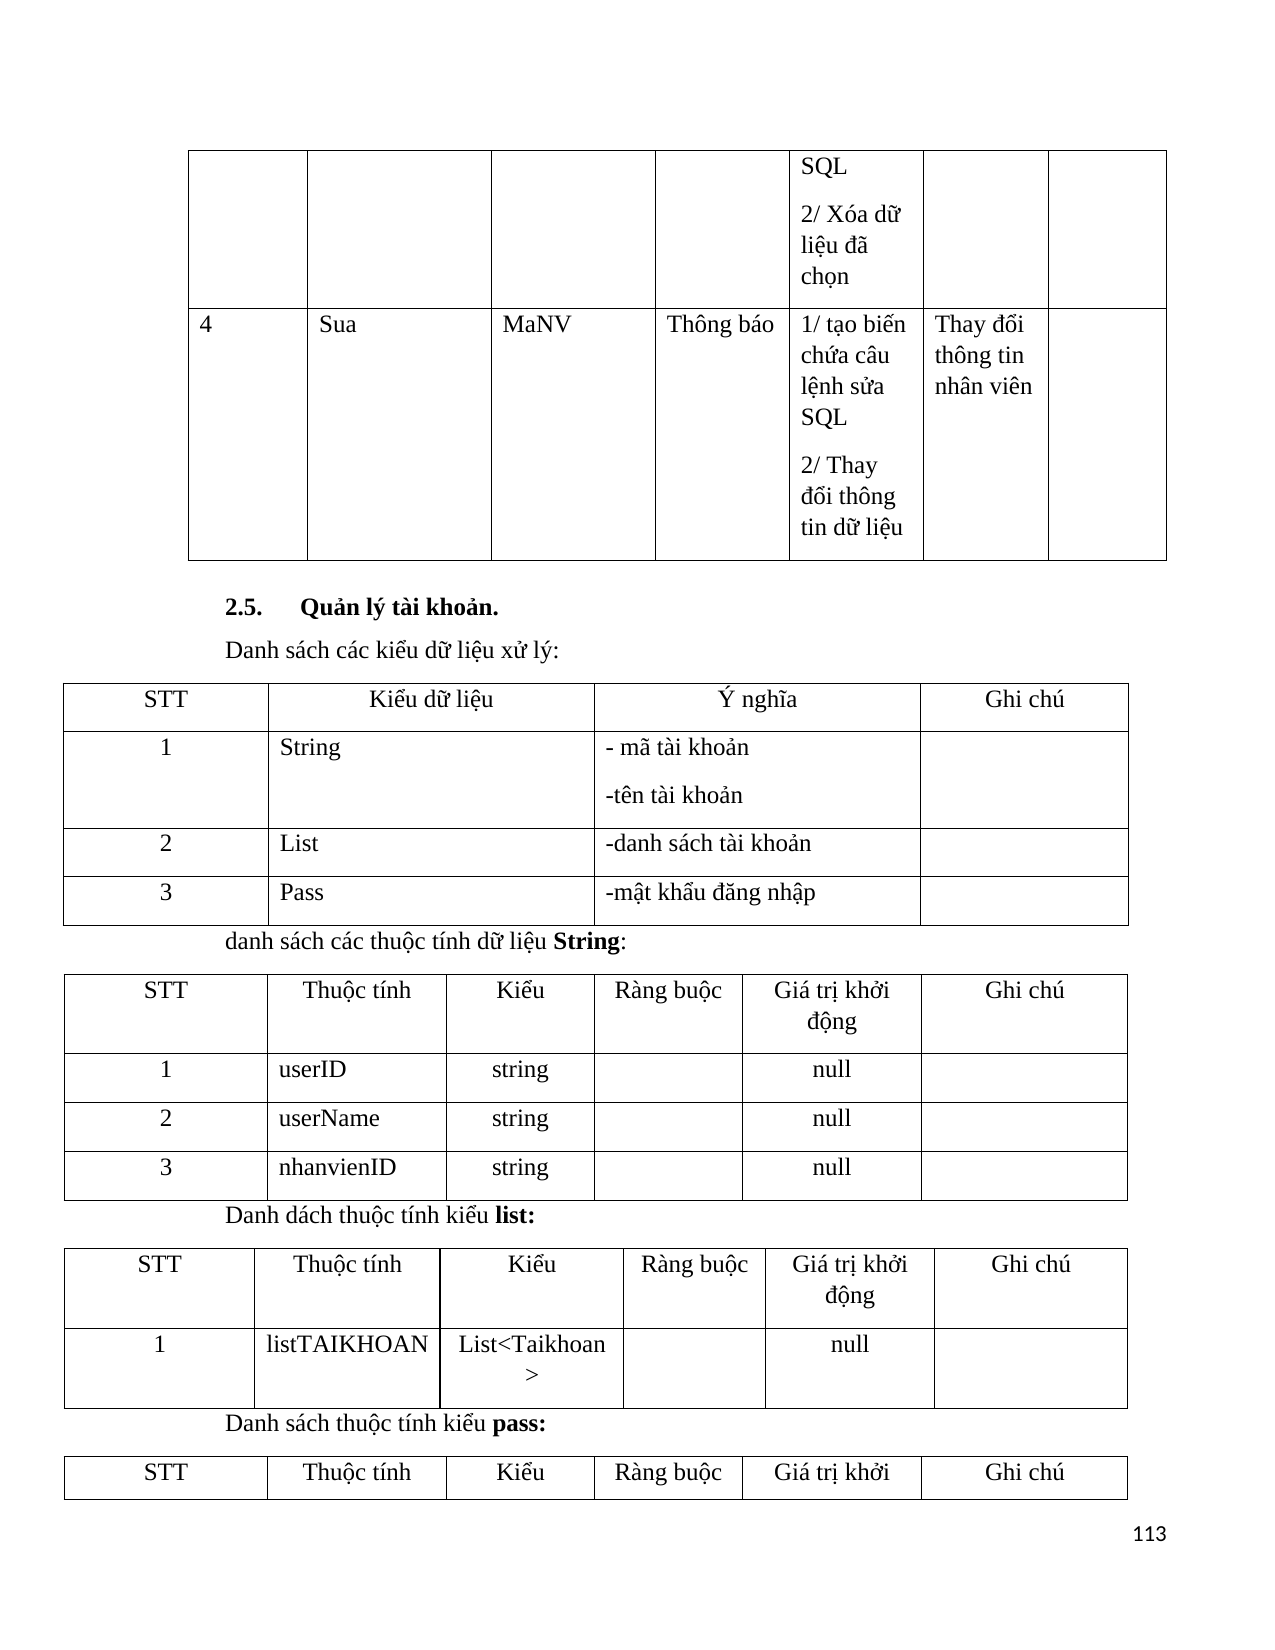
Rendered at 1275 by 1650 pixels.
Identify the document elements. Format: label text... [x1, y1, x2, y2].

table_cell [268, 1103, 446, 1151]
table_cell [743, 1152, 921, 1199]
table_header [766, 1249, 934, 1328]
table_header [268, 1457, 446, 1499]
list Danh sách thuộc tính kiểu pass: [225, 1408, 1167, 1437]
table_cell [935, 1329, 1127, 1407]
list Quản lý tài khoản. [225, 592, 1167, 621]
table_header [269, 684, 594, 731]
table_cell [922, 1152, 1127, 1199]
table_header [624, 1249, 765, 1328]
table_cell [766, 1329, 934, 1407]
list Danh dách thuộc tính kiểu list: [225, 1201, 1167, 1229]
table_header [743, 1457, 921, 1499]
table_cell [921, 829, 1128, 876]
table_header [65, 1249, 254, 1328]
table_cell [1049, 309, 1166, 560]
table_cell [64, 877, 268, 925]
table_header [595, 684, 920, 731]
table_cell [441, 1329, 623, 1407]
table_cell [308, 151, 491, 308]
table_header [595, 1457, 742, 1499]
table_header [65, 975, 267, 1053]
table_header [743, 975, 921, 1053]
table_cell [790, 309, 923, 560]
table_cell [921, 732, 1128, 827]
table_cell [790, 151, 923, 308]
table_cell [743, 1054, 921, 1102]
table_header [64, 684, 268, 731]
list Danh sách các kiểu dữ liệu xử lý: [225, 635, 1167, 664]
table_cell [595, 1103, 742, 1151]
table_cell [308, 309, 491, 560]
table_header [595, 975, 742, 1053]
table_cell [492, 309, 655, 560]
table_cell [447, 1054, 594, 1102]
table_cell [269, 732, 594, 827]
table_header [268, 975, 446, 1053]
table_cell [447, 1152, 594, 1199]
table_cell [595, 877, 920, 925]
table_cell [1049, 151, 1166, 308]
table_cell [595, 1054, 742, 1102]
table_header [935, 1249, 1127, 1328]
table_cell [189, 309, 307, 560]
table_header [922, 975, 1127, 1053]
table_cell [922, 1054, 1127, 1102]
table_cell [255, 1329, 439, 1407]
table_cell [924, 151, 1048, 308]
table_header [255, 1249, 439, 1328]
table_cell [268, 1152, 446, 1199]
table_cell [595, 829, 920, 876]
list danh sách các thuộc tính dữ liệu String: [225, 926, 1167, 955]
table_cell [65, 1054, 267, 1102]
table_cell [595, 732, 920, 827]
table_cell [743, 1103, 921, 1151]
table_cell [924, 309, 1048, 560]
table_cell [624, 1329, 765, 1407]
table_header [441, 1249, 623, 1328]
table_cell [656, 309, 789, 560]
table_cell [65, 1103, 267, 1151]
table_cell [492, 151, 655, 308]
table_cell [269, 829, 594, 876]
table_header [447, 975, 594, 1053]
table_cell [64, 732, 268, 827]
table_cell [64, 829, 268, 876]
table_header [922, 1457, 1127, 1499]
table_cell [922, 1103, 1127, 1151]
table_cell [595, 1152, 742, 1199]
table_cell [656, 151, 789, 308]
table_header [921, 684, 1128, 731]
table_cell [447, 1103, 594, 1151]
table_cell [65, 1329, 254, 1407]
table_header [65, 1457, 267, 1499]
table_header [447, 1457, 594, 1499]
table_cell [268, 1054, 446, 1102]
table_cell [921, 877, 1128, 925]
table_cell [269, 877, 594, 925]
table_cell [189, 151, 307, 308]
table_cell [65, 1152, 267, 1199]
